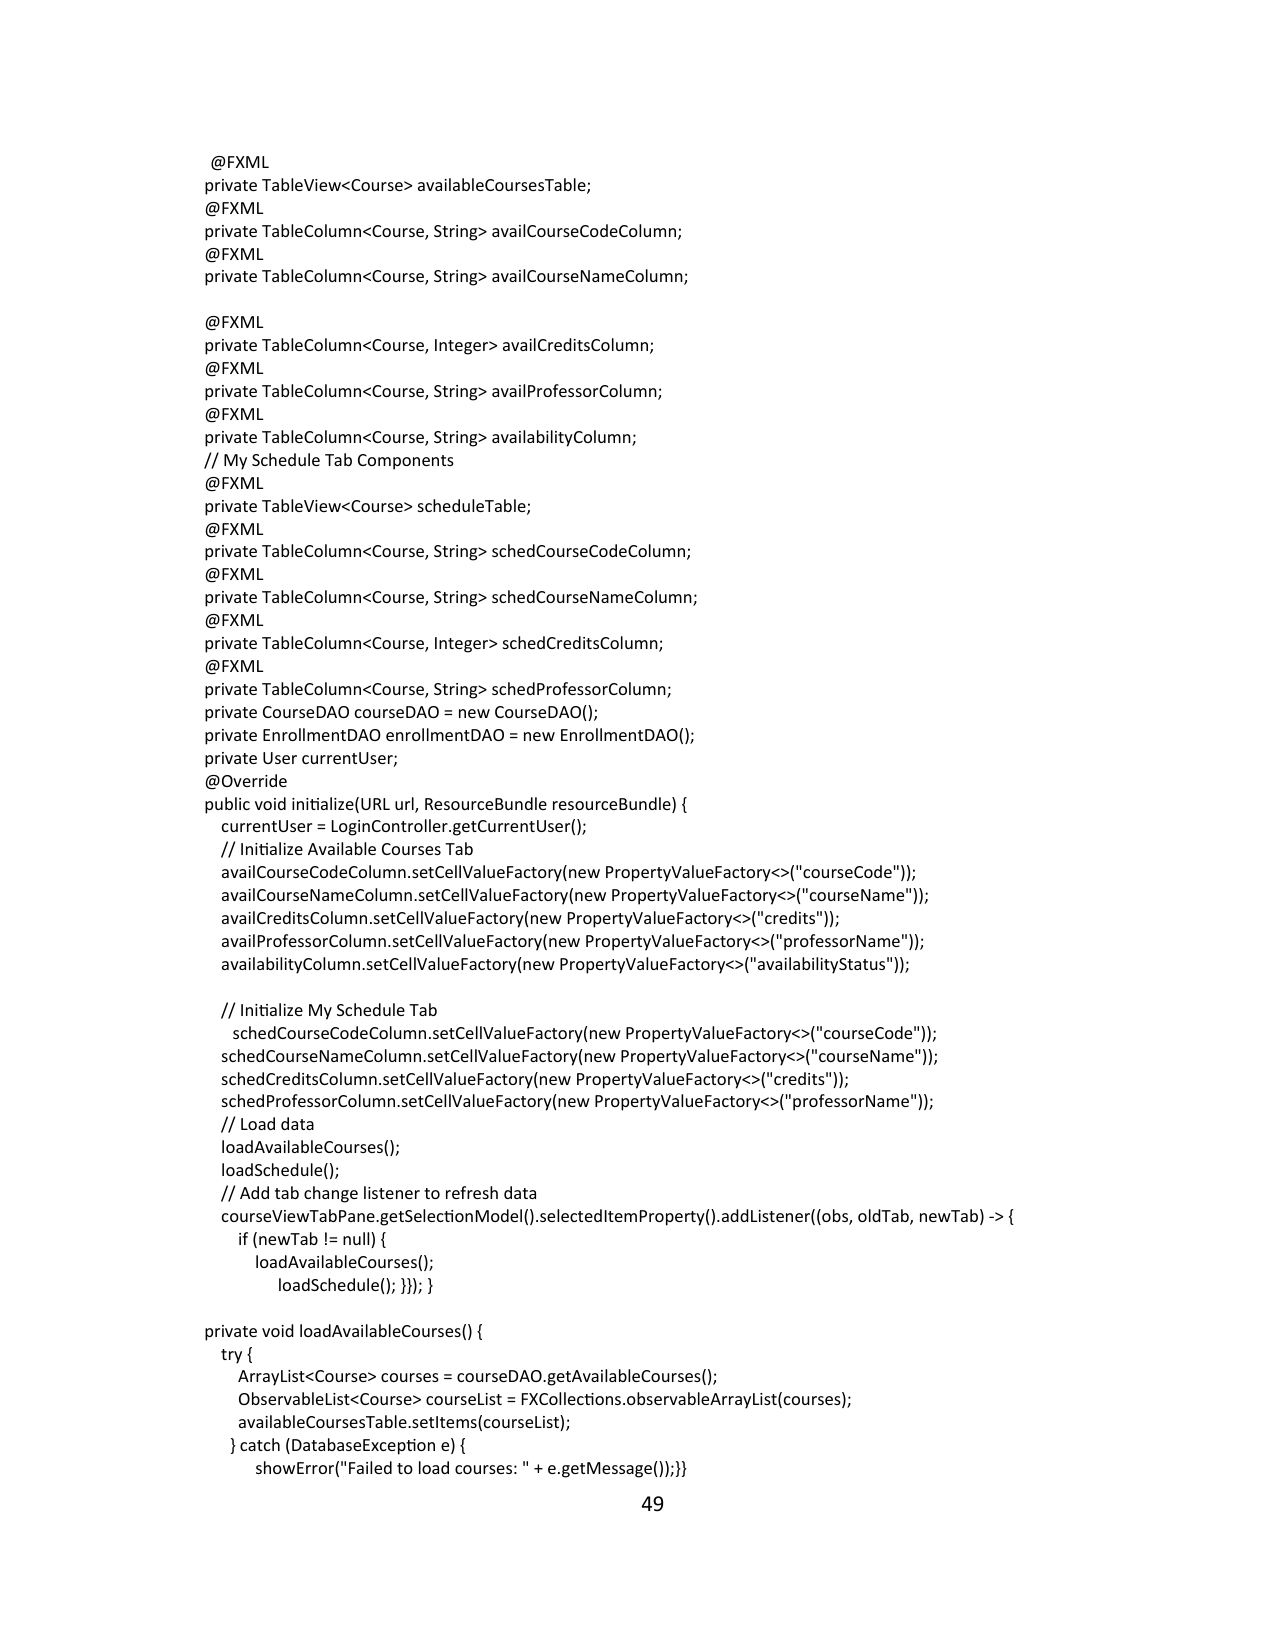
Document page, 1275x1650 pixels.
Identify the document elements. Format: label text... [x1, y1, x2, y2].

text private TableColumn<Course, String> schedProfessorColumn; [187, 677, 1088, 700]
text @FXML [187, 242, 1088, 264]
text try { [187, 1342, 1088, 1364]
text @FXML [187, 654, 1088, 677]
text availabilityColumn.setCellValueFactory(new PropertyValueFactory<>("availabilityStatus")); [187, 952, 1088, 975]
text @FXML [187, 517, 1088, 539]
text private TableColumn<Course, String> availCourseNameColumn; [187, 264, 1088, 287]
text // Initialize Available Courses Tab [187, 837, 1088, 860]
text private TableColumn<Course, String> availCourseCodeColumn; [187, 219, 1088, 242]
text loadAvailableCourses(); [187, 1135, 1088, 1158]
text private EnrollmentDAO enrollmentDAO = new EnrollmentDAO(); [187, 723, 1088, 746]
text @FXML [187, 471, 1088, 494]
text schedProfessorColumn.setCellValueFactory(new PropertyValueFactory<>("professorName")); [187, 1089, 1088, 1112]
text @FXML [187, 310, 1088, 333]
text schedCreditsColumn.setCellValueFactory(new PropertyValueFactory<>("credits")); [187, 1067, 1088, 1089]
text private void loadAvailableCourses() { [187, 1319, 1088, 1342]
text // My Schedule Tab Components [187, 448, 1088, 471]
text @Override [187, 769, 1088, 792]
text private TableColumn<Course, Integer> schedCreditsColumn; [187, 631, 1088, 654]
text @FXML [187, 356, 1088, 379]
text ArrayList<Course> courses = courseDAO.getAvailableCourses(); [187, 1364, 1088, 1387]
text private TableColumn<Course, String> availabilityColumn; [187, 425, 1088, 448]
text public void initialize(URL url, ResourceBundle resourceBundle) { [187, 792, 1088, 814]
text private TableColumn<Course, String> schedCourseCodeColumn; [187, 539, 1088, 562]
text @FXML [187, 196, 1088, 219]
text courseViewTabPane.getSelectionModel().selectedItemProperty().addListener((obs, oldTab, newTab) -> { [187, 1204, 1088, 1227]
text loadSchedule(); }}); } [187, 1273, 1088, 1296]
text private TableColumn<Course, Integer> availCreditsColumn; [187, 333, 1088, 356]
text private TableColumn<Course, String> availProfessorColumn; [187, 379, 1088, 402]
text if (newTab != null) { [187, 1227, 1088, 1250]
text // Initialize My Schedule Tab [187, 998, 1088, 1021]
text @FXML [187, 562, 1088, 585]
text showError("Failed to load courses: " + e.getMessage());}} [187, 1456, 1088, 1479]
text availCourseCodeColumn.setCellValueFactory(new PropertyValueFactory<>("courseCode")); [187, 860, 1088, 883]
text loadSchedule(); [187, 1158, 1088, 1181]
text availCourseNameColumn.setCellValueFactory(new PropertyValueFactory<>("courseName")); [187, 883, 1088, 906]
text } catch (DatabaseException e) { [187, 1433, 1088, 1456]
text @FXML [187, 608, 1088, 631]
text currentUser = LoginController.getCurrentUser(); [187, 814, 1088, 837]
text private TableView<Course> scheduleTable; [187, 494, 1088, 517]
text loadAvailableCourses(); [187, 1250, 1088, 1273]
text private TableView<Course> availableCoursesTable; [187, 173, 1088, 196]
text private TableColumn<Course, String> schedCourseNameColumn; [187, 585, 1088, 608]
text private User currentUser; [187, 746, 1088, 769]
text schedCourseNameColumn.setCellValueFactory(new PropertyValueFactory<>("courseName")); [187, 1044, 1088, 1067]
text schedCourseCodeColumn.setCellValueFactory(new PropertyValueFactory<>("courseCode")); [187, 1021, 1088, 1044]
text availProfessorColumn.setCellValueFactory(new PropertyValueFactory<>("professorName")); [187, 929, 1088, 952]
text availCreditsColumn.setCellValueFactory(new PropertyValueFactory<>("credits")); [187, 906, 1088, 929]
text @FXML [187, 402, 1088, 425]
text // Add tab change listener to refresh data [187, 1181, 1088, 1204]
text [187, 1387, 1088, 1410]
text private CourseDAO courseDAO = new CourseDAO(); [187, 700, 1088, 723]
text @FXML [187, 150, 1088, 173]
text // Load data [187, 1112, 1088, 1135]
text availableCoursesTable.setItems(courseList); [187, 1410, 1088, 1433]
